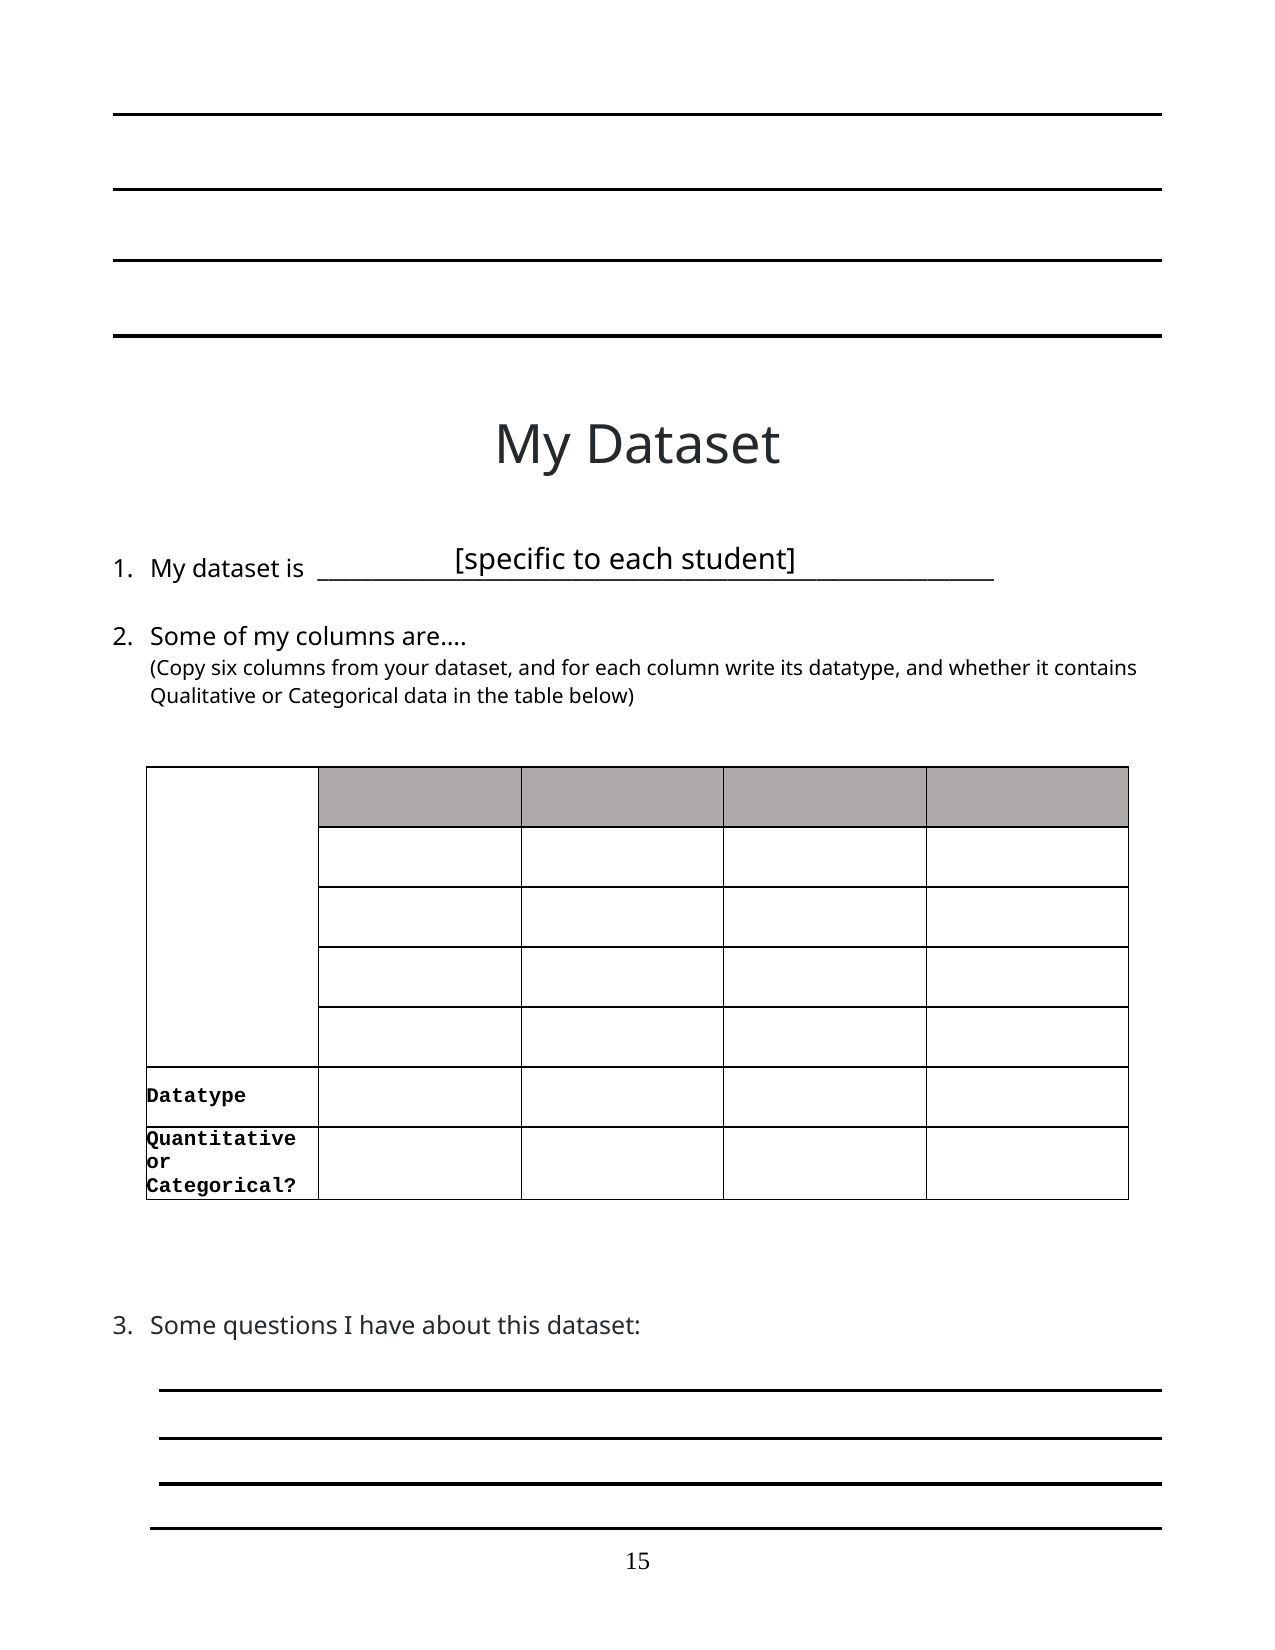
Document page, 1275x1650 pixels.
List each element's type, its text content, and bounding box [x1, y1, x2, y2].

table_cell [319, 1008, 521, 1066]
table_cell [522, 948, 723, 1006]
table_cell [319, 1128, 521, 1198]
table_cell [927, 828, 1128, 886]
table_cell [319, 1068, 521, 1126]
table_cell [927, 888, 1128, 946]
list My dataset is _____________________________________________________________ [112, 551, 1162, 584]
table_cell [522, 1008, 723, 1066]
table_cell [319, 948, 521, 1006]
table_cell [927, 1068, 1128, 1126]
table_cell Datatype [147, 1068, 318, 1126]
table_cell [927, 948, 1128, 1006]
table_header [522, 768, 723, 826]
table_cell [724, 828, 926, 886]
table_cell [724, 948, 926, 1006]
table_cell [724, 1128, 926, 1198]
table_cell Quantitative or Categorical? [147, 1128, 318, 1198]
table_cell [724, 888, 926, 946]
table_cell [319, 888, 521, 946]
list Some of my columns are…. [112, 619, 1162, 653]
table_cell [522, 828, 723, 886]
table_header [147, 768, 318, 1066]
table_cell [724, 1008, 926, 1066]
table_cell [927, 1008, 1128, 1066]
table_cell [724, 1068, 926, 1126]
list (Copy six columns from your dataset, and for each column write its datatype, and whether it contains Qualitative or Categorical data in the table below) [150, 653, 1162, 709]
list Some questions I have about this dataset: [112, 1307, 1162, 1341]
table_header [724, 768, 926, 826]
table_header [319, 768, 521, 826]
table_cell [927, 1128, 1128, 1198]
table_cell [522, 1068, 723, 1126]
subtitle My Dataset [112, 406, 1162, 479]
table_cell [522, 1128, 723, 1198]
table_cell [319, 828, 521, 886]
table_header [927, 768, 1128, 826]
table_cell [522, 888, 723, 946]
